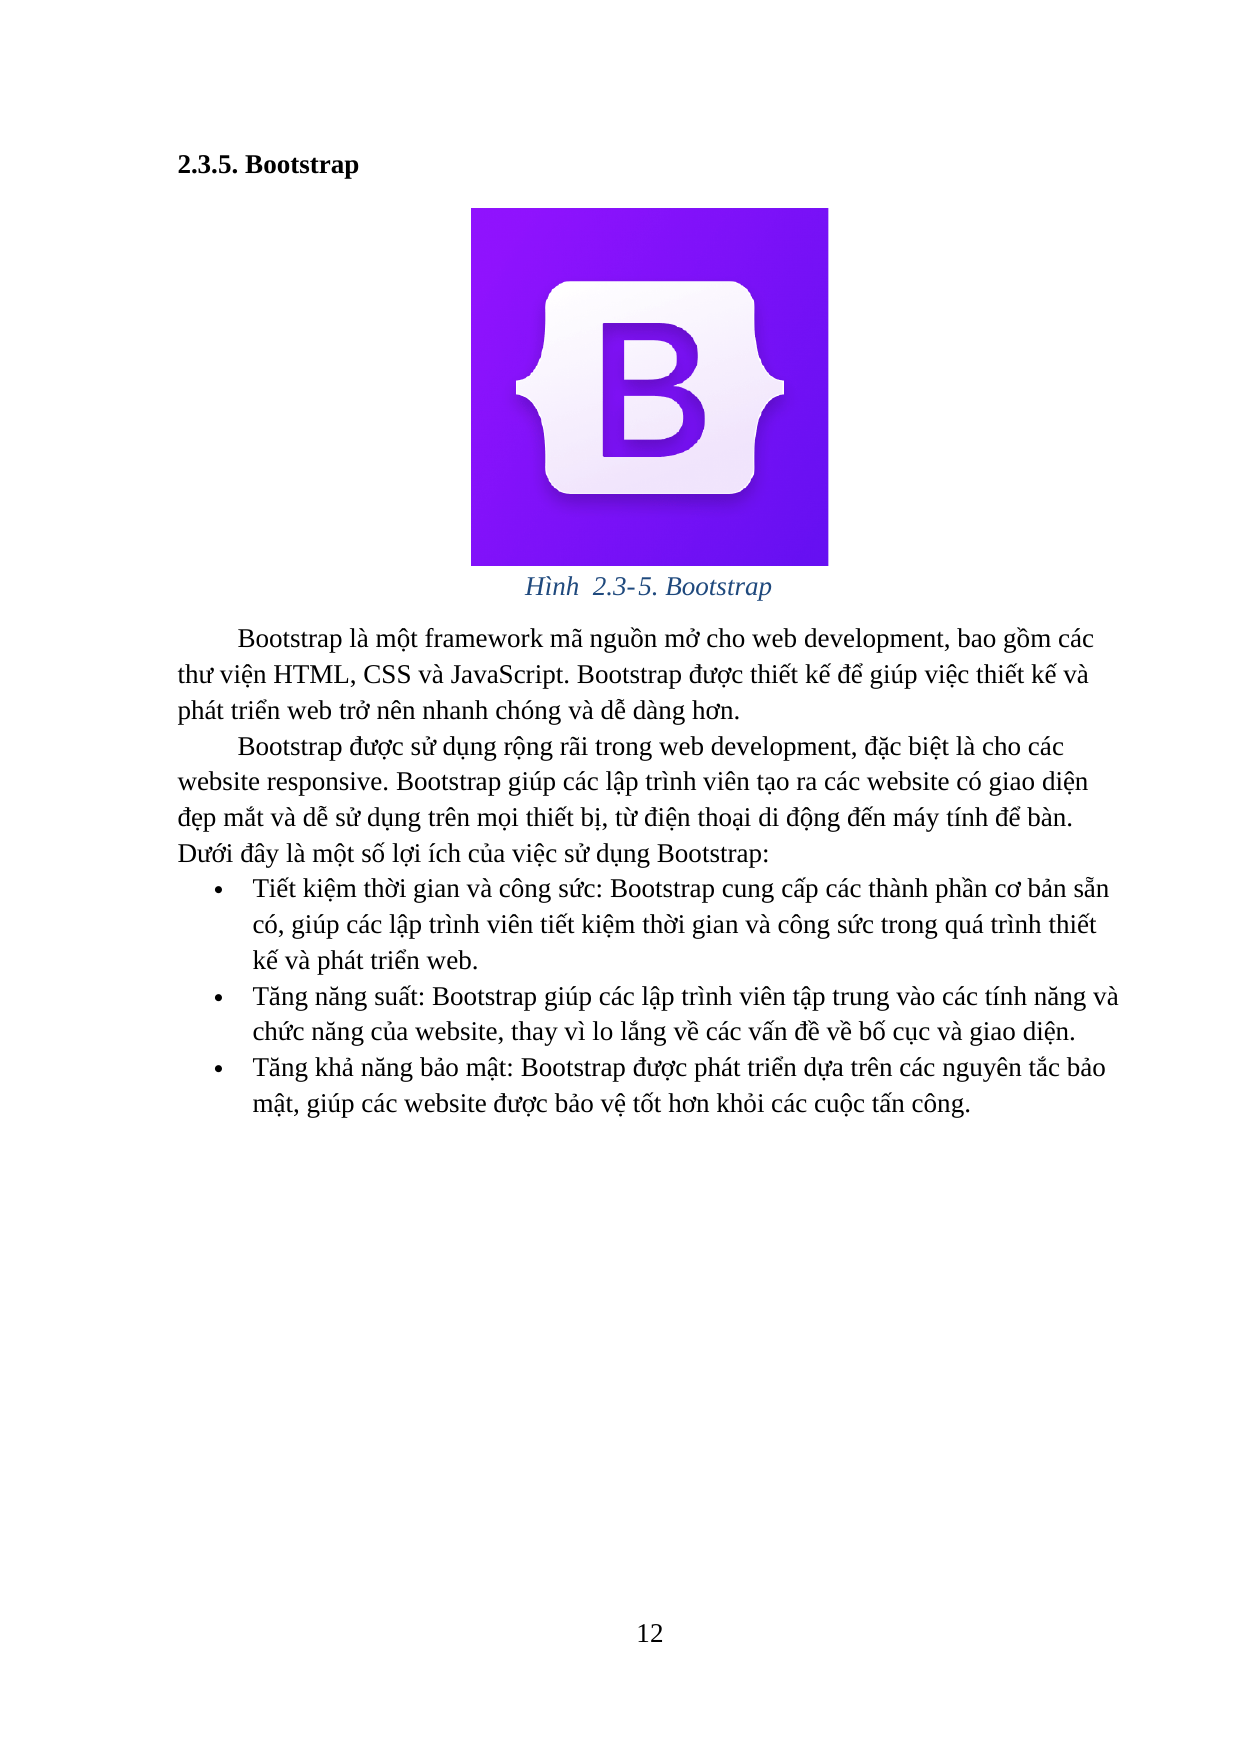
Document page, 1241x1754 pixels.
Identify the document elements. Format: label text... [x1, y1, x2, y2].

picture [471, 208, 829, 566]
text Dưới đây là một số lợi ích của việc sử dụng Bootstrap: [177, 837, 1122, 868]
subtitle Bootstrap [177, 148, 1122, 179]
text Bootstrap được sử dụng rộng rãi trong web development, đặc biệt là cho các website responsive. Bootstrap giúp các lập trình viên tạo ra các website có giao diện đẹp mắt và dễ sử dụng trên mọi thiết bị, từ điện thoại di động đến máy tính để bàn. [177, 730, 1122, 832]
text Bootstrap là một framework mã nguồn mở cho web development, bao gồm các thư viện HTML, CSS và JavaScript. Bootstrap được thiết kế để giúp việc thiết kế và phát triển web trở nên nhanh chóng và dễ dàng hơn. [177, 622, 1122, 725]
list Tiết kiệm thời gian và công sức: Bootstrap cung cấp các thành phần cơ bản sẵn có, giúp các lập trình viên tiết kiệm thời gian và công sức trong quá trình thiết kế và phát triển web. [215, 873, 1122, 975]
text Hình 2.3-5. Bootstrap [177, 571, 1122, 602]
list Tăng khả năng bảo mật: Bootstrap được phát triển dựa trên các nguyên tắc bảo mật, giúp các website được bảo vệ tốt hơn khỏi các cuộc tấn công. [215, 1051, 1122, 1118]
list Tăng năng suất: Bootstrap giúp các lập trình viên tập trung vào các tính năng và chức năng của website, thay vì lo lắng về các vấn đề về bố cục và giao diện. [215, 980, 1122, 1047]
